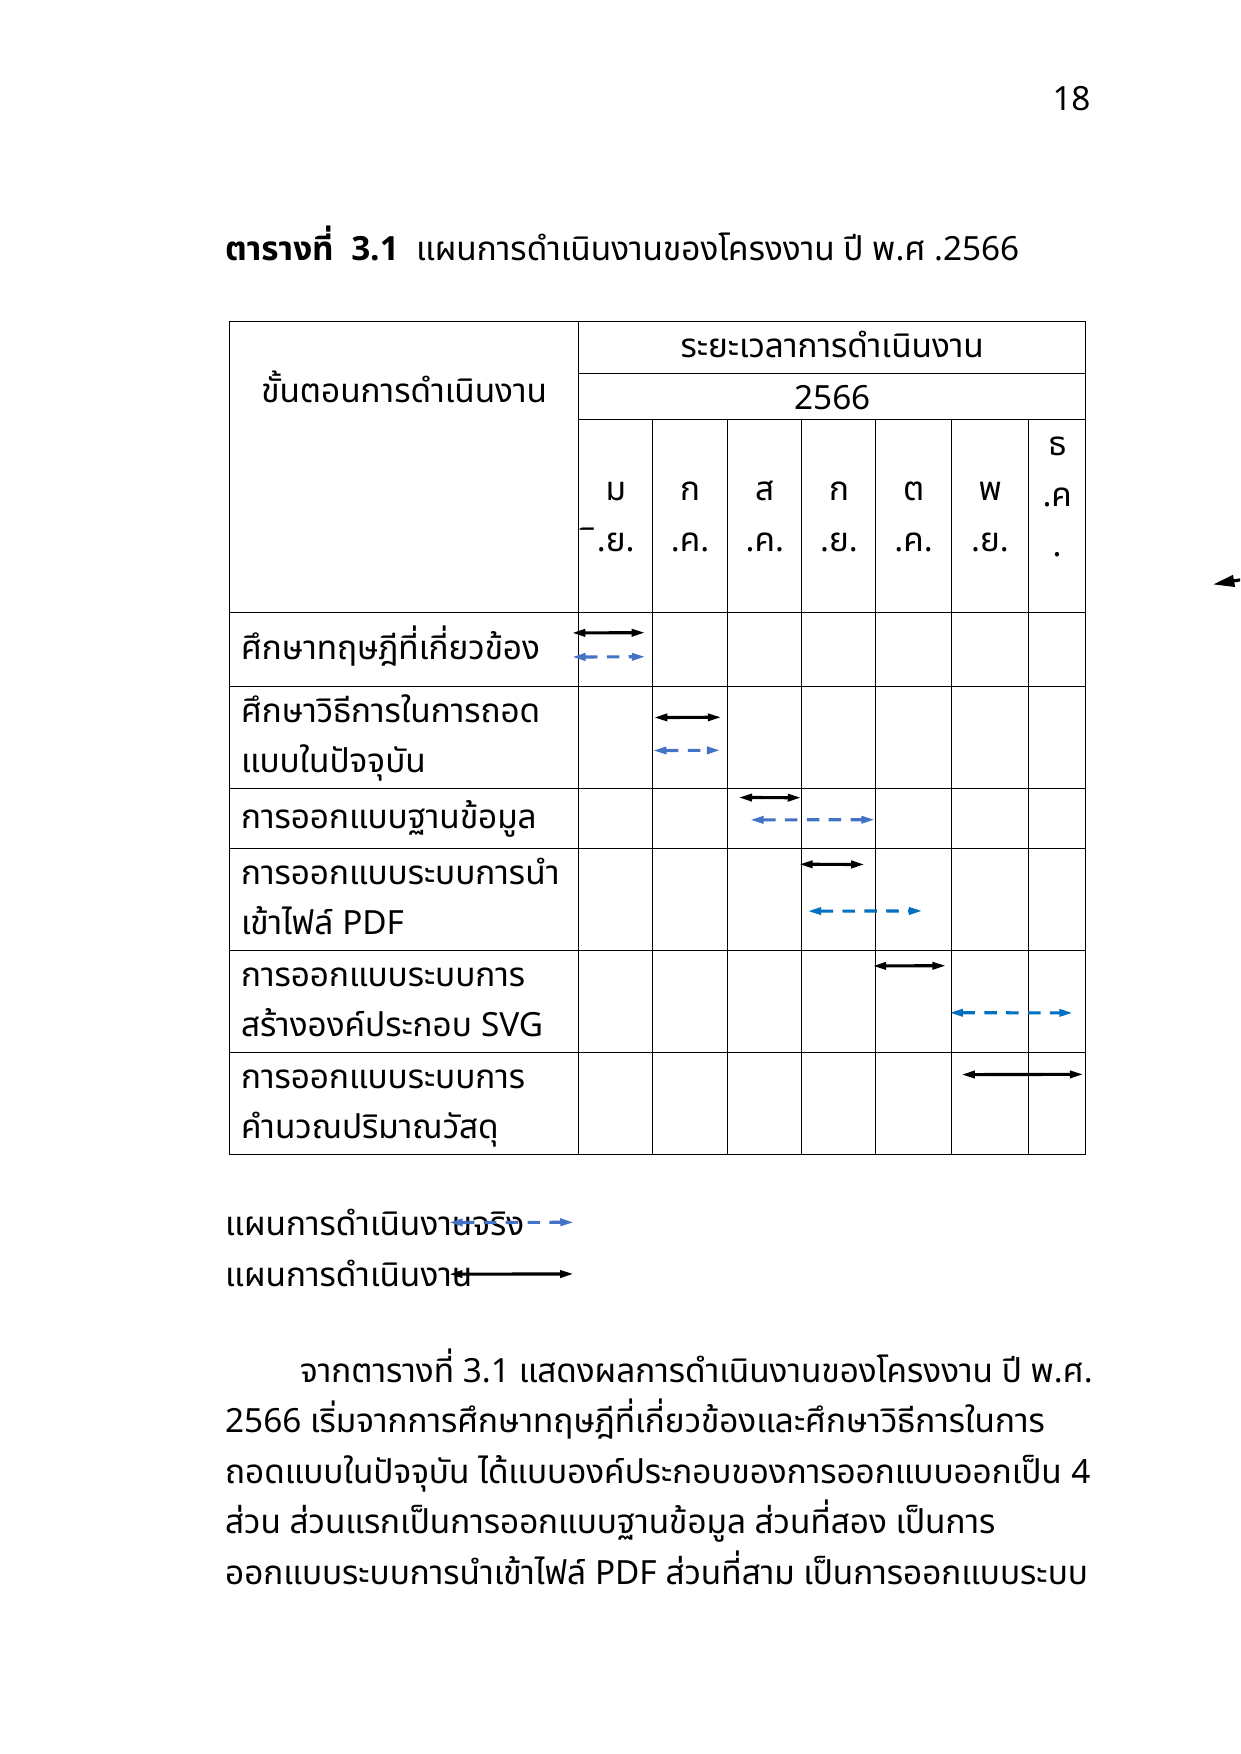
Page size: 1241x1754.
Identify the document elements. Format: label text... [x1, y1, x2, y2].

table_cell [579, 789, 652, 848]
table_cell พ.ย. [952, 420, 1028, 612]
table_cell [876, 687, 951, 787]
table_cell [579, 849, 652, 950]
table_cell 2566 [579, 374, 1085, 419]
table_cell การออกแบบฐานข้อมูล [230, 789, 578, 848]
table_cell [1029, 687, 1085, 787]
table_cell [1029, 613, 1085, 686]
table_cell [579, 951, 652, 1052]
table_cell [728, 951, 801, 1052]
table_cell [728, 613, 801, 686]
table_cell การออกแบบระบบการนำเข้าไฟล์ PDF [230, 849, 578, 950]
table_cell [653, 687, 727, 787]
table_cell [728, 849, 801, 950]
table_cell [802, 687, 875, 787]
table_cell [1029, 951, 1085, 1052]
table_cell [728, 789, 801, 848]
table_cell [1029, 1053, 1085, 1154]
table_cell ธ.ค. [1029, 420, 1085, 612]
table_cell การออกแบบระบบการคำนวณปริมาณวัสดุ [230, 1053, 578, 1154]
table_cell [802, 849, 875, 950]
table_cell [876, 1053, 951, 1154]
table_cell [802, 1053, 875, 1154]
table_cell [876, 951, 951, 1052]
table_cell [728, 687, 801, 787]
table_cell [728, 1053, 801, 1154]
table_cell [802, 951, 875, 1052]
table_cell ก.ค. [653, 420, 727, 612]
table_cell [653, 849, 727, 950]
table_cell [876, 613, 951, 686]
table_cell [653, 789, 727, 848]
table_cell [653, 951, 727, 1052]
table_cell [952, 951, 1028, 1052]
table_cell [876, 849, 951, 950]
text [225, 1346, 1096, 1599]
table_cell [1029, 789, 1085, 848]
table_cell [579, 613, 652, 686]
table_cell [579, 687, 652, 787]
table_cell [952, 789, 1028, 848]
table_cell [802, 789, 875, 848]
table_cell ศึกษาทฤษฎีที่เกี่ยวข้อง [230, 613, 578, 686]
table_cell [653, 1053, 727, 1154]
table_header ขั้นตอนการดำเนินงาน [230, 322, 578, 612]
table_cell [952, 1053, 1028, 1154]
table_cell [579, 1053, 652, 1154]
text แผนการดำเนินงาน [225, 1251, 1090, 1301]
table_header ระยะเวลาการดำเนินงาน [579, 322, 1085, 372]
table_cell [876, 789, 951, 848]
table_cell [952, 613, 1028, 686]
table_cell ส.ค. [728, 420, 801, 612]
table_cell [653, 613, 727, 686]
table_cell การออกแบบระบบการสร้างองค์ประกอบ SVG [230, 951, 578, 1052]
table_cell ต.ค. [876, 420, 951, 612]
text ตารางที่ 3.1 แผนการดำเนินงานของโครงงาน ปี พ.ศ .2566 [225, 225, 1090, 276]
table_cell มิ.ย. [579, 420, 652, 612]
table_cell ก.ย. [802, 420, 875, 612]
table_cell ศึกษาวิธีการในการถอดแบบในปัจจุบัน [230, 687, 578, 787]
table_cell [1029, 849, 1085, 950]
table_cell [952, 687, 1028, 787]
table_cell [802, 613, 875, 686]
text แผนการดำเนินงานจริง [225, 1200, 1090, 1251]
table_cell [952, 849, 1028, 950]
